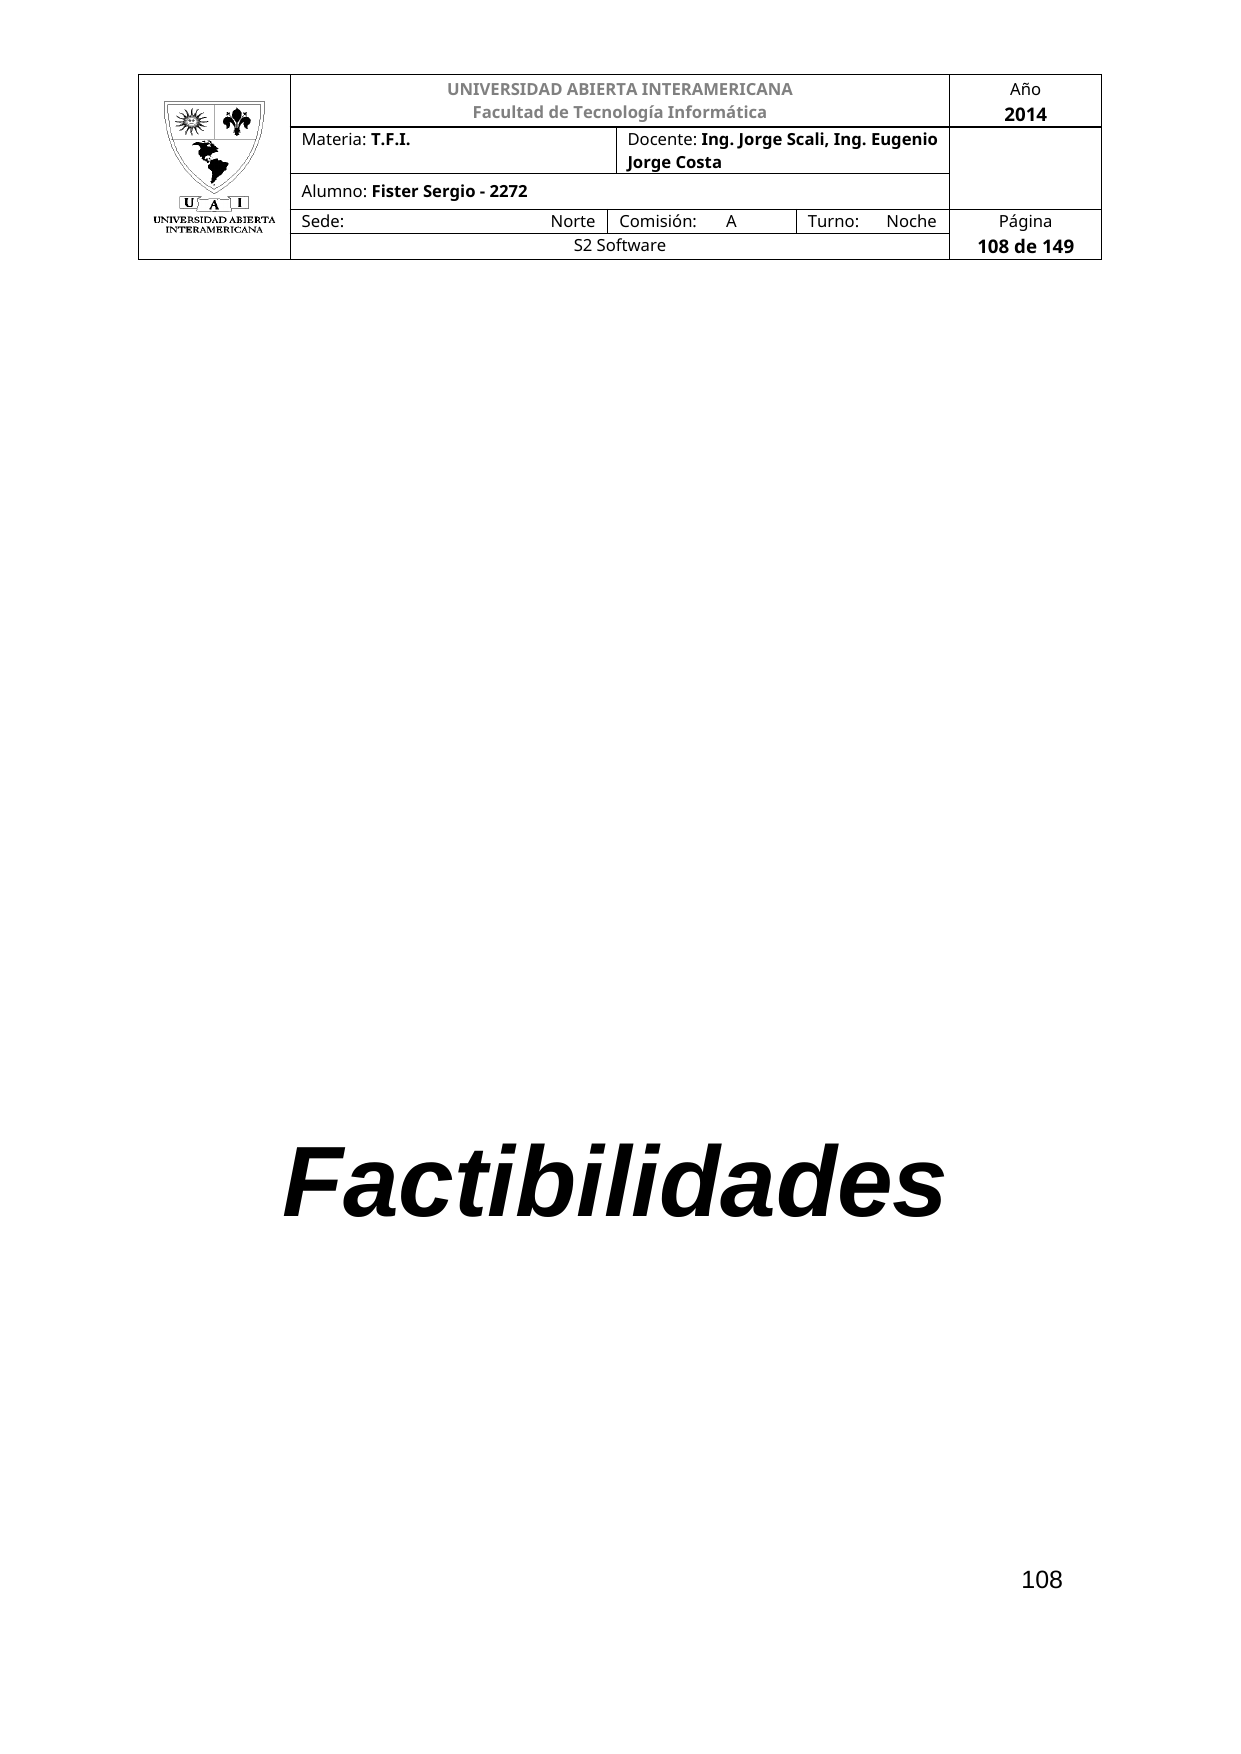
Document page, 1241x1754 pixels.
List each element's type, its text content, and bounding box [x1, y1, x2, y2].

picture [153, 101, 276, 233]
text Factibilidades [177, 1123, 1063, 1238]
